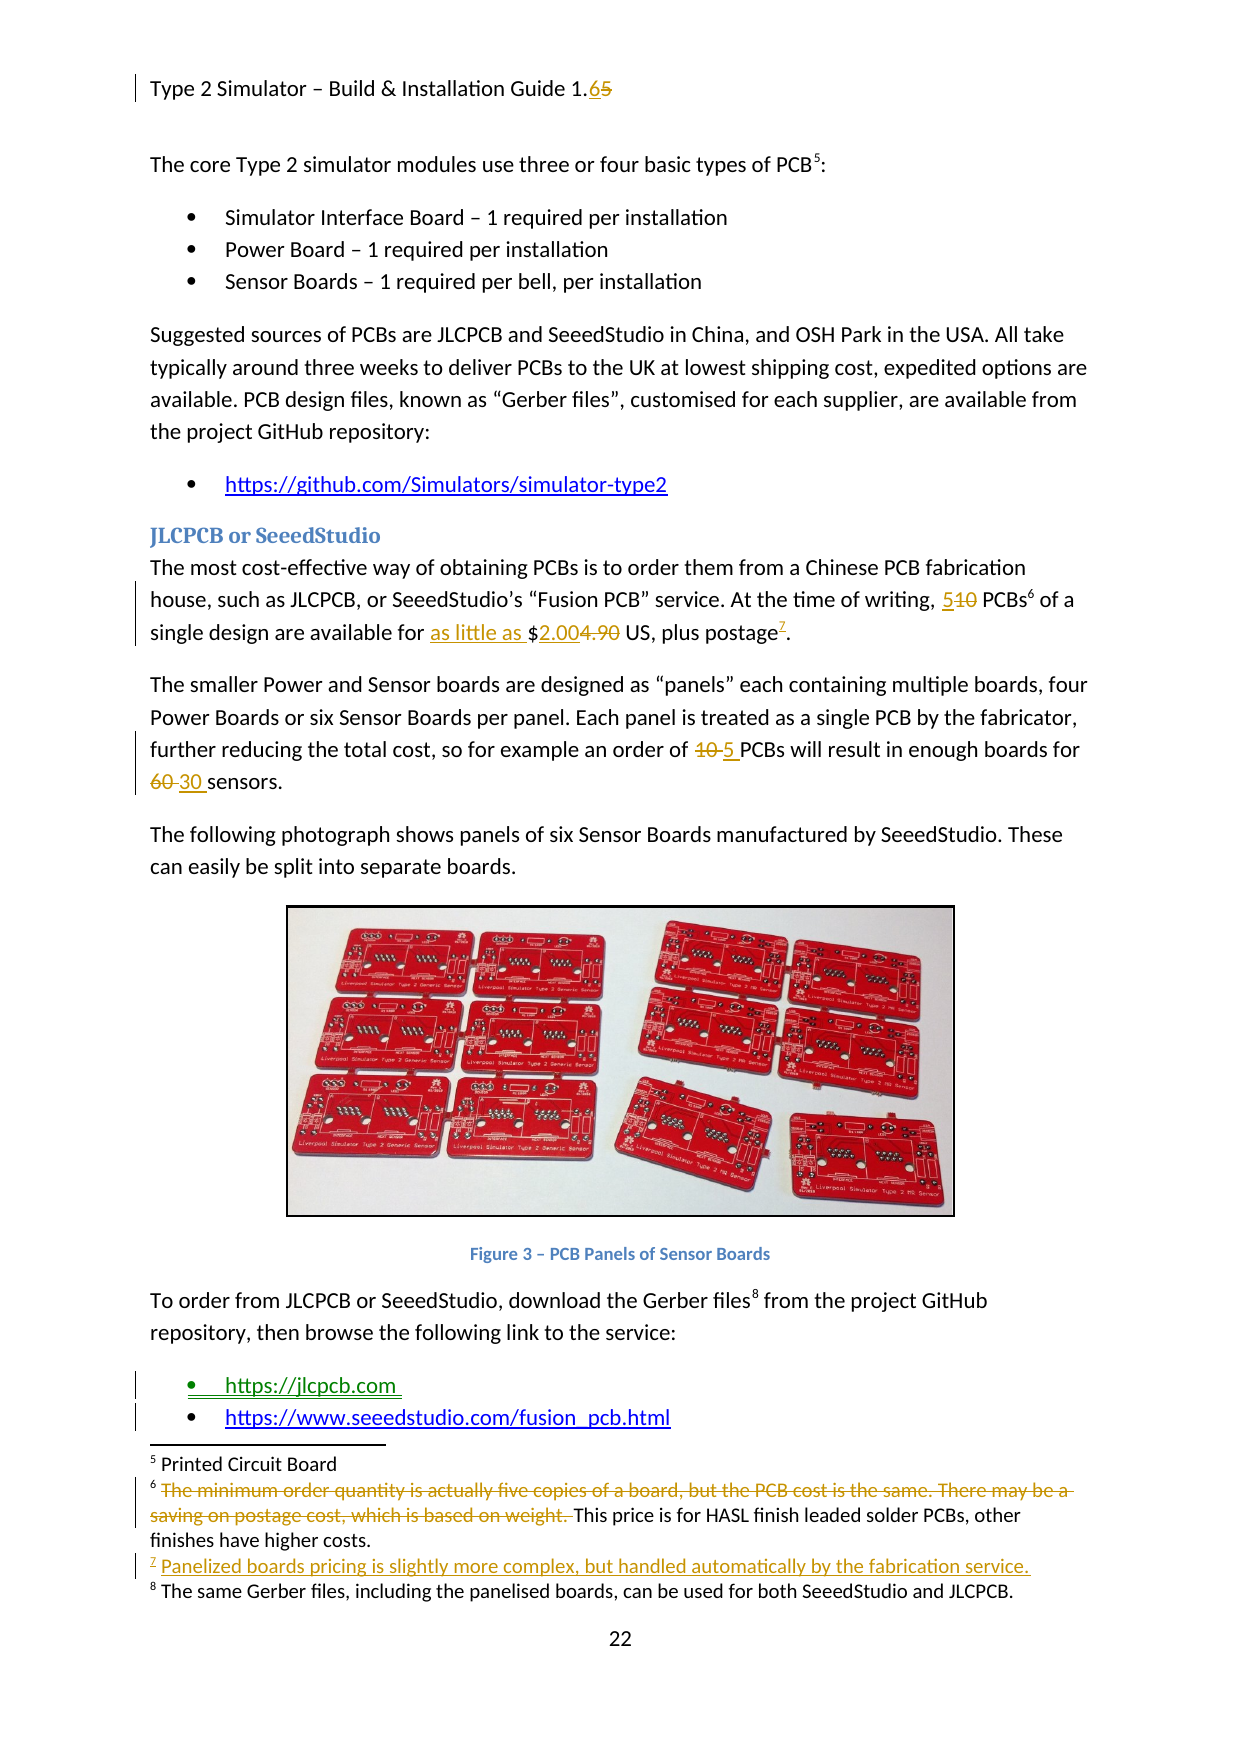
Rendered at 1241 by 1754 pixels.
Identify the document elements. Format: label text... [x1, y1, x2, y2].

picture [288, 908, 953, 1215]
list https://github.com/Simulators/simulator-type2 [187, 470, 1090, 498]
text Suggested sources of PCBs are JLCPCB and SeeedStudio in China, and OSH Park in the USA. All take typically around three weeks to deliver PCBs to the UK at lowest shipping cost, expedited options are available. PCB design files, known as “Gerber files”, customised for each supplier, are available from the project GitHub repository: [150, 320, 1090, 445]
list https://www.seeedstudio.com/fusion_pcb.html [187, 1403, 1090, 1431]
subtitle JLCPCB or SeeedStudio [150, 523, 1090, 549]
text The following photograph shows panels of six Sensor Boards manufactured by SeeedStudio. These can easily be split into separate boards. [150, 820, 1090, 880]
text Figure 3 – PCB Panels of Sensor Boards [150, 1242, 1090, 1265]
list Simulator Interface Board – 1 required per installation [187, 203, 1090, 231]
text The most cost-effective way of obtaining PCBs is to order them from a Chinese PCB fabrication house, such as JLCPCB, or SeeedStudio’s “Fusion PCB” service. At the time of writing, PCBs of a single design are available for $ US, plus postage. [150, 553, 1090, 646]
list Sensor Boards – 1 required per bell, per installation [187, 267, 1090, 295]
text The core Type 2 simulator modules use three or four basic types of PCB: [150, 150, 1090, 178]
text To order from JLCPCB or SeeedStudio, download the Gerber files from the project GitHub repository, then browse the following link to the service: [150, 1286, 1090, 1346]
list Power Board – 1 required per installation [187, 235, 1090, 263]
text The smaller Power and Sensor boards are designed as “panels” each containing multiple boards, four Power Boards or six Sensor Boards per panel. Each panel is treated as a single PCB by the fabricator, further reducing the total cost, so for example an order of PCBs will result in enough boards for sensors. [150, 671, 1090, 795]
